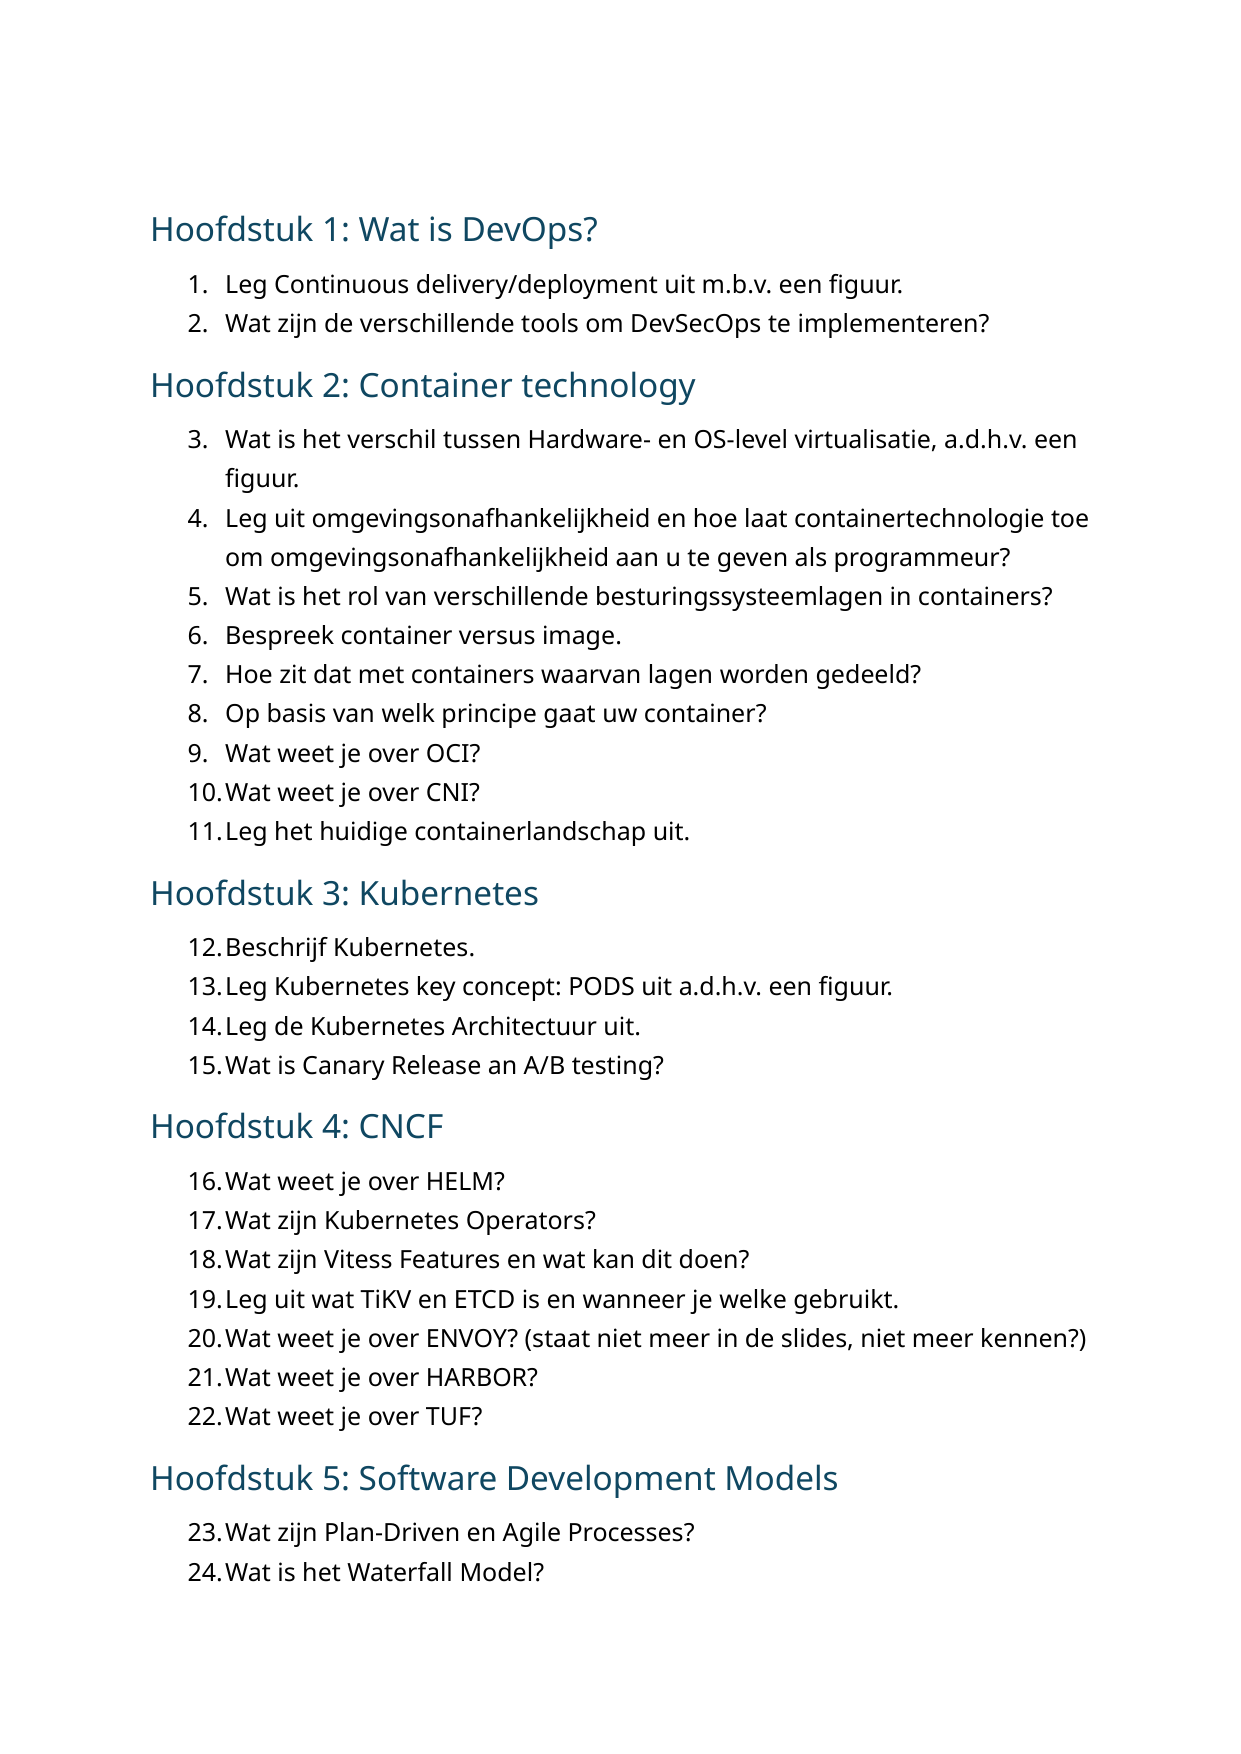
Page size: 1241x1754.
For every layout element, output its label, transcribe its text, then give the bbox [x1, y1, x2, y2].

list Leg Continuous delivery/deployment uit m.b.v. een figuur. [187, 266, 1090, 300]
list Hoe zit dat met containers waarvan lagen worden gedeeld? [187, 657, 1090, 691]
subtitle Hoofdstuk 1: Wat is DevOps? [150, 206, 1090, 251]
list Wat zijn Kubernetes Operators? [187, 1203, 1090, 1237]
list Leg uit wat TiKV en ETCD is en wanneer je welke gebruikt. [187, 1281, 1090, 1315]
list Wat weet je over OCI? [187, 735, 1090, 769]
list Wat is het verschil tussen Hardware- en OS-level virtualisatie, a.d.h.v. een figuur. [187, 422, 1090, 495]
list Leg uit omgevingsonafhankelijkheid en hoe laat containertechnologie toe om omgevingsonafhankelijkheid aan u te geven als programmeur? [187, 500, 1090, 573]
list Wat zijn de verschillende tools om DevSecOps te implementeren? [187, 306, 1090, 339]
subtitle Hoofdstuk 4: CNCF [150, 1103, 1090, 1149]
list Wat weet je over TUF? [187, 1399, 1090, 1433]
list Beschrijf Kubernetes. [187, 930, 1090, 964]
subtitle Hoofdstuk 5: Software Development Models [150, 1454, 1090, 1500]
list Wat is het Waterfall Model? [187, 1554, 1090, 1588]
list Wat weet je over ENVOY? (staat niet meer in de slides, niet meer kennen?) [187, 1320, 1090, 1354]
list Wat is het rol van verschillende besturingssysteemlagen in containers? [187, 578, 1090, 613]
list Wat zijn Plan-Driven en Agile Processes? [187, 1515, 1090, 1549]
list Bespreek container versus image. [187, 618, 1090, 652]
list Wat zijn Vitess Features en wat kan dit doen? [187, 1242, 1090, 1276]
list Leg Kubernetes key concept: PODS uit a.d.h.v. een figuur. [187, 969, 1090, 1003]
list Leg de Kubernetes Architectuur uit. [187, 1008, 1090, 1042]
list Wat weet je over HARBOR? [187, 1359, 1090, 1394]
subtitle Hoofdstuk 2: Container technology [150, 361, 1090, 407]
list Wat weet je over CNI? [187, 774, 1090, 808]
list Op basis van welk principe gaat uw container? [187, 696, 1090, 730]
list Wat is Canary Release an A/B testing? [187, 1047, 1090, 1081]
subtitle Hoofdstuk 3: Kubernetes [150, 869, 1090, 915]
list Leg het huidige containerlandschap uit. [187, 813, 1090, 848]
list Wat weet je over HELM? [187, 1164, 1090, 1198]
